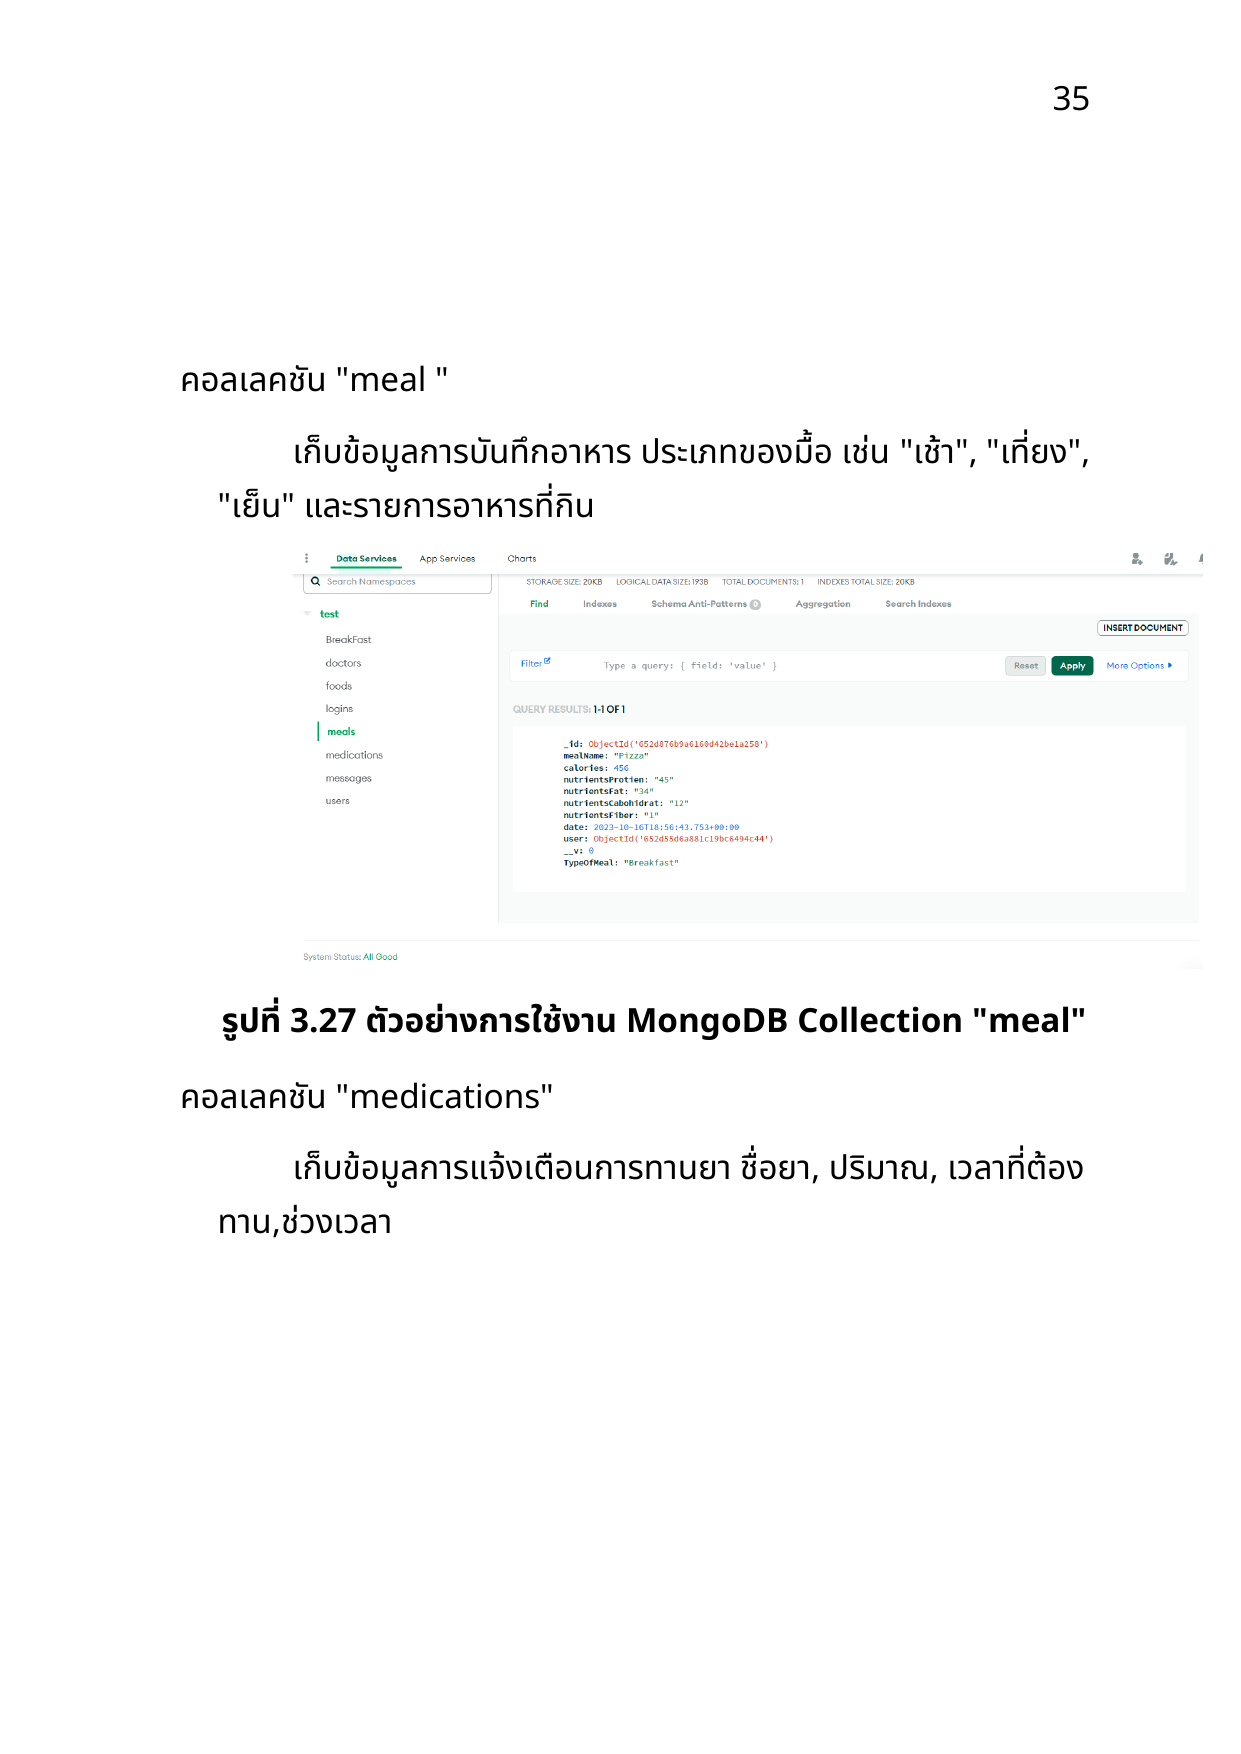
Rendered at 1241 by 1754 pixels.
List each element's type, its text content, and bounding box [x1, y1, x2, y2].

text เก็บข้อมูลการแจ้งเตือนการทานยา ชื่อยา, ปริมาณ, เวลาที่ต้องทาน,ช่วงเวลา [217, 1144, 1090, 1249]
text คอลเลคชัน "meal " [180, 356, 1090, 407]
picture [292, 553, 1203, 969]
text รูปที่ 3.27 ตัวอย่างการใช้งาน MongoDB Collection "meal" [217, 997, 1090, 1047]
text เก็บข้อมูลการบันทึกอาหาร ประเภทของมื้อ เช่น "เช้า", "เที่ยง", "เย็น" และรายการอาหารที่กิน [217, 427, 1090, 533]
text คอลเลคชัน "medications" [180, 1072, 1090, 1123]
